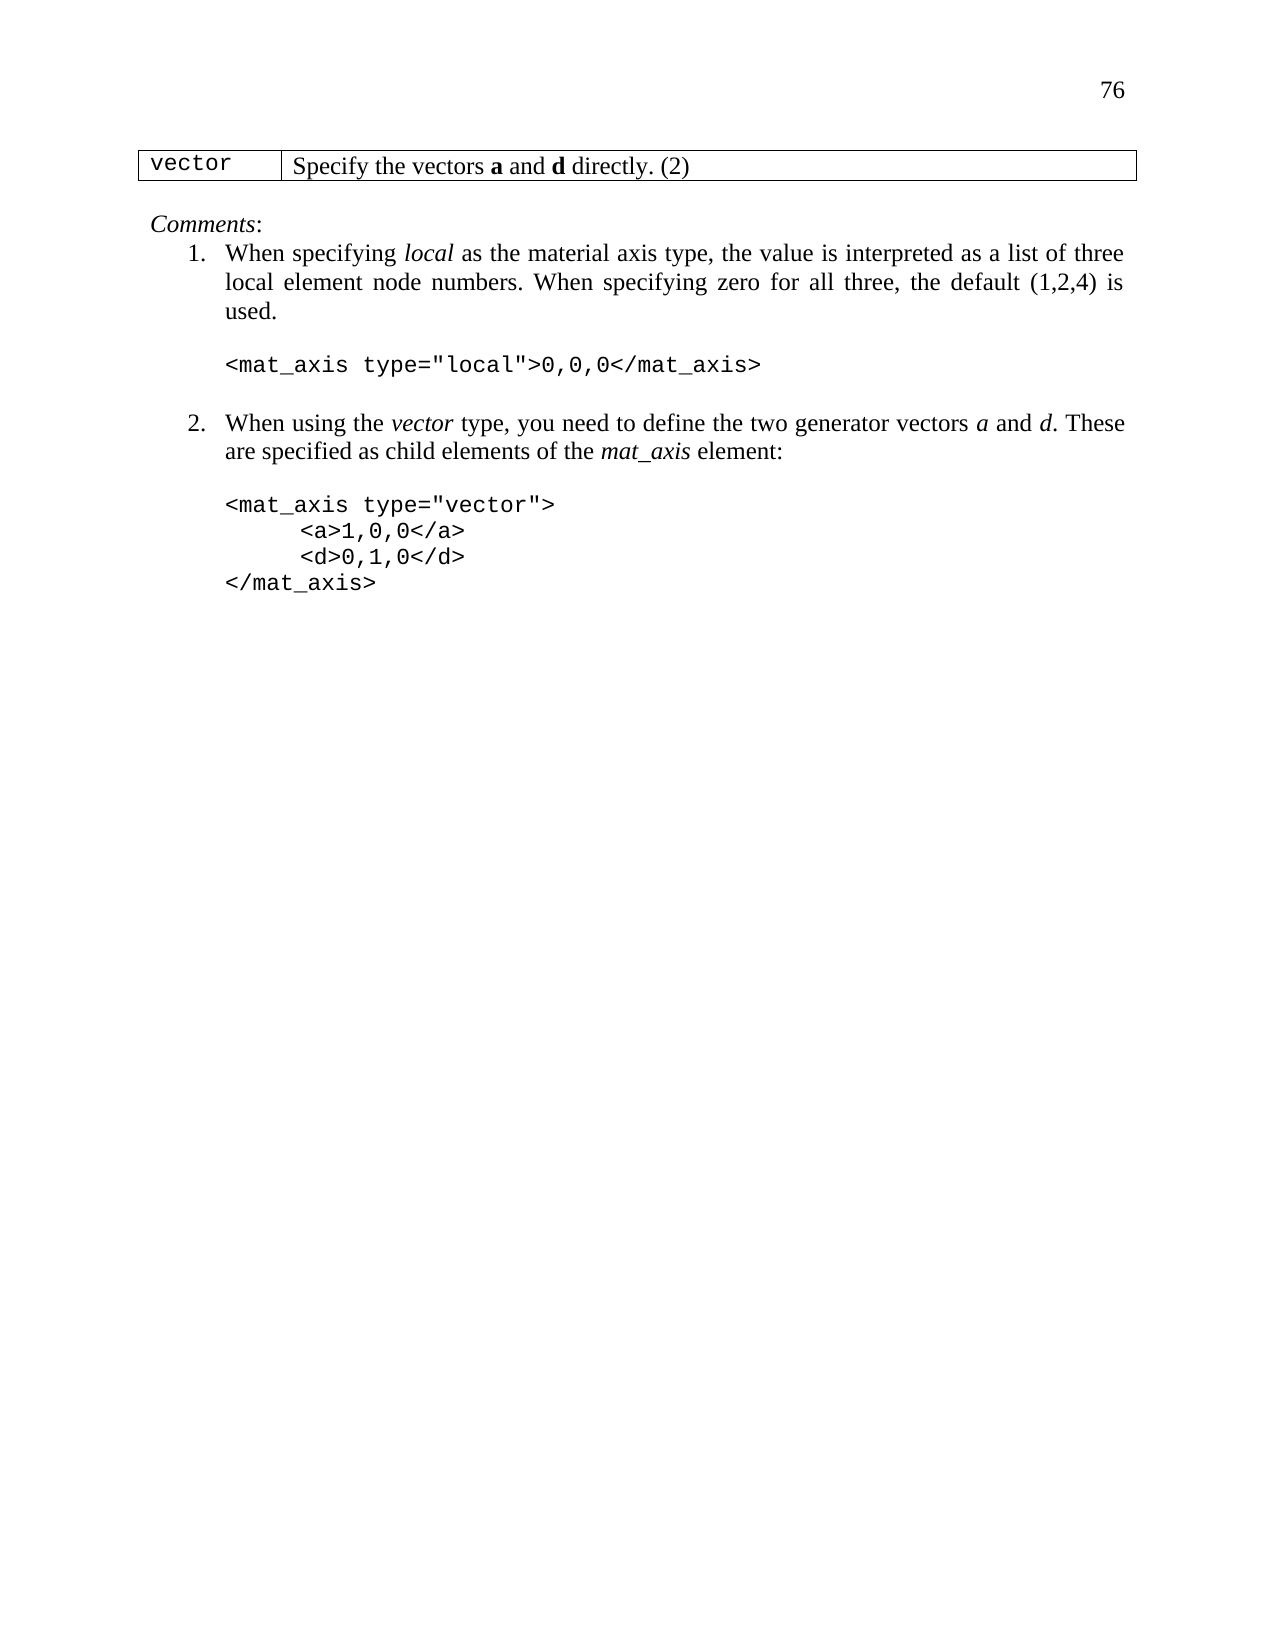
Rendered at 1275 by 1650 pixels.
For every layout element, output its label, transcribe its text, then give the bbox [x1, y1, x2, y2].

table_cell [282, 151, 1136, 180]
text <mat_axis type="local">0,0,0</mat_axis> [150, 353, 1125, 379]
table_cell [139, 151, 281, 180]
list When using the vector type, you need to define the two generator vectors a and d. These are specified as child elements of the mat_axis element: [187, 408, 1125, 465]
text <a>1,0,0</a> [150, 520, 1125, 546]
list When specifying local as the material axis type, the value is interpreted as a list of three local element node numbers. When specifying zero for all three, the default (1,2,4) is used. [187, 238, 1125, 324]
text Comments: [150, 209, 1125, 238]
text <d>0,1,0</d> [150, 546, 1125, 572]
text </mat_axis> [225, 572, 1125, 598]
text <mat_axis type="vector"> [150, 494, 1125, 520]
